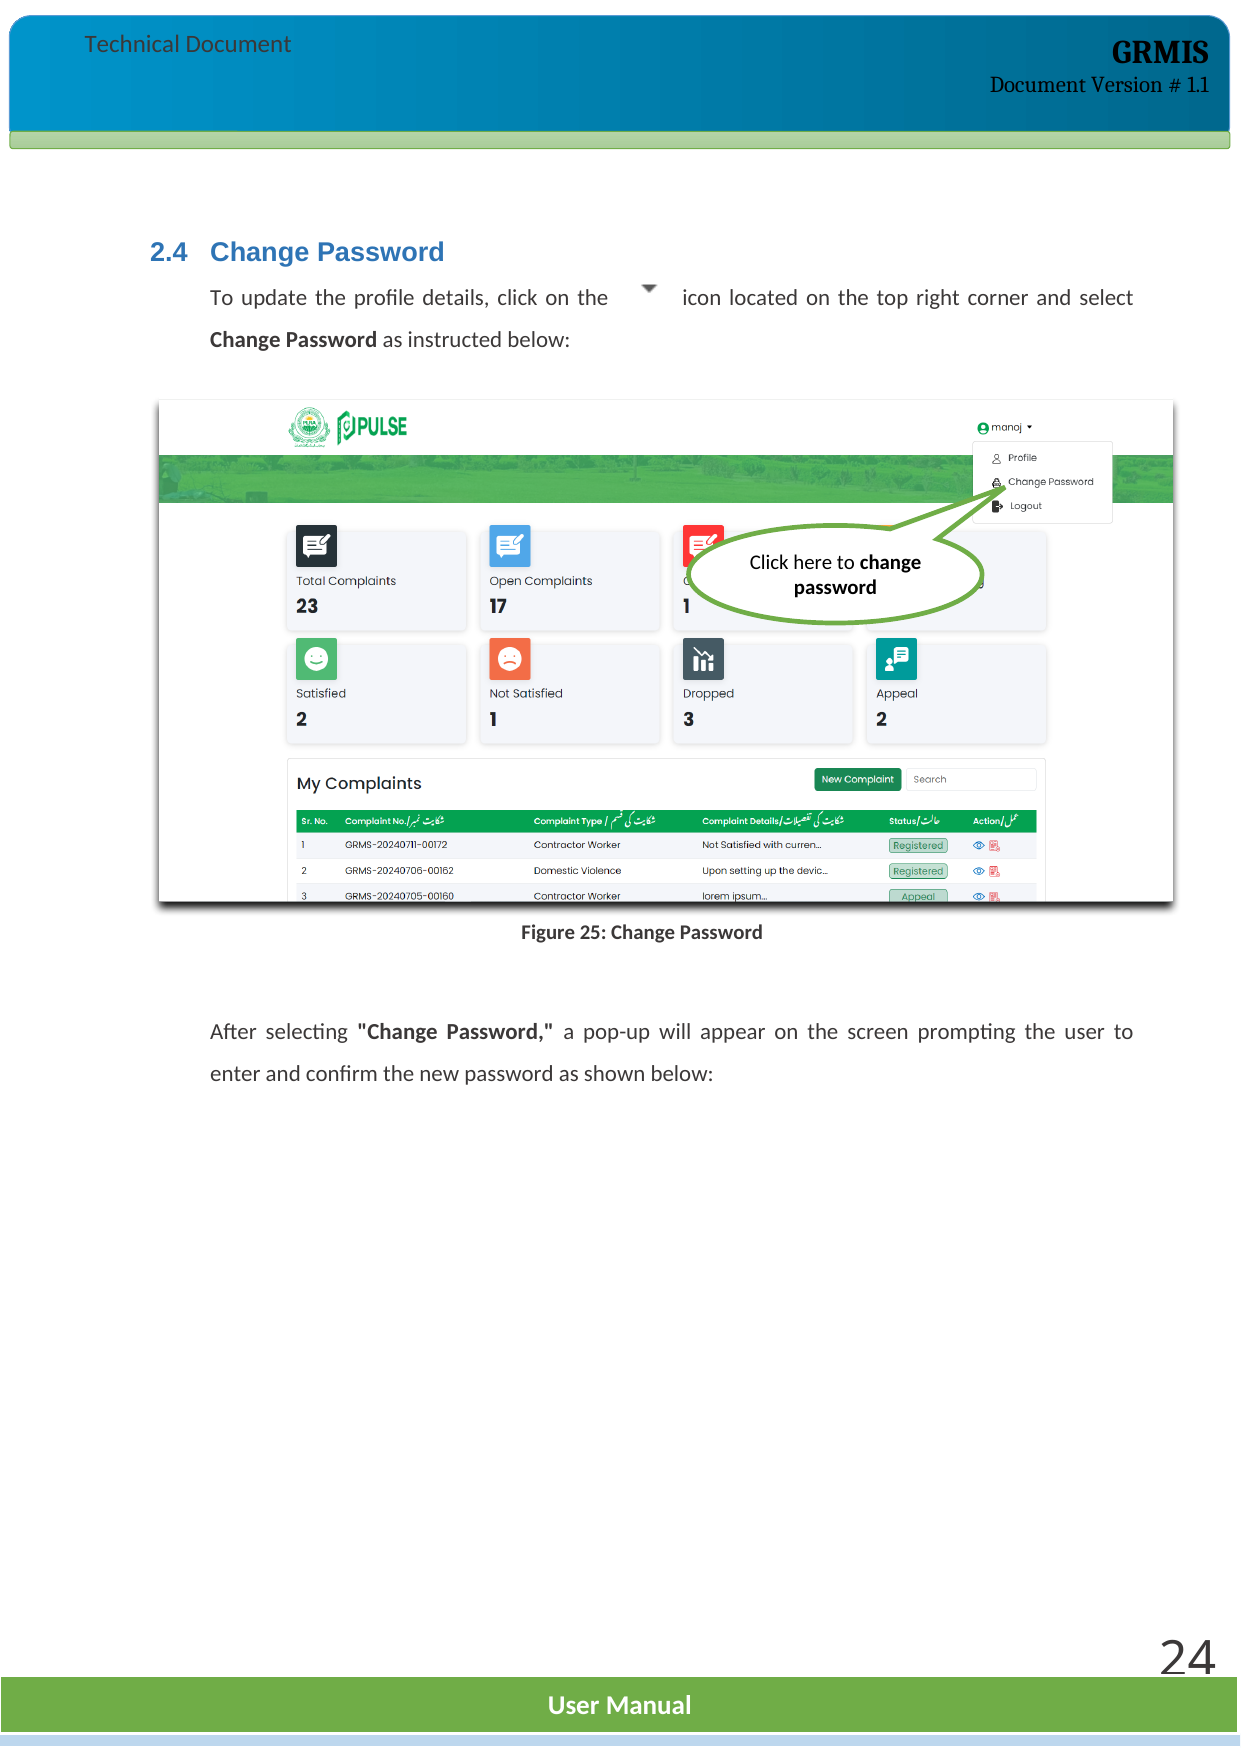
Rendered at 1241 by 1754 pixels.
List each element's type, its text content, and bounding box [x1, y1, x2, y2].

text To update the profile details, click on the icon located on the top right corner and select Change Password as instructed below: [210, 268, 1134, 353]
text Figure 25: Change Password [150, 919, 1134, 945]
subtitle Change Password [150, 236, 1134, 268]
text After selecting "Change Password," a pop-up will appear on the screen prompting the user to enter and confirm the new password as shown below: [210, 1017, 1134, 1087]
picture [632, 267, 667, 306]
picture [159, 397, 1173, 902]
